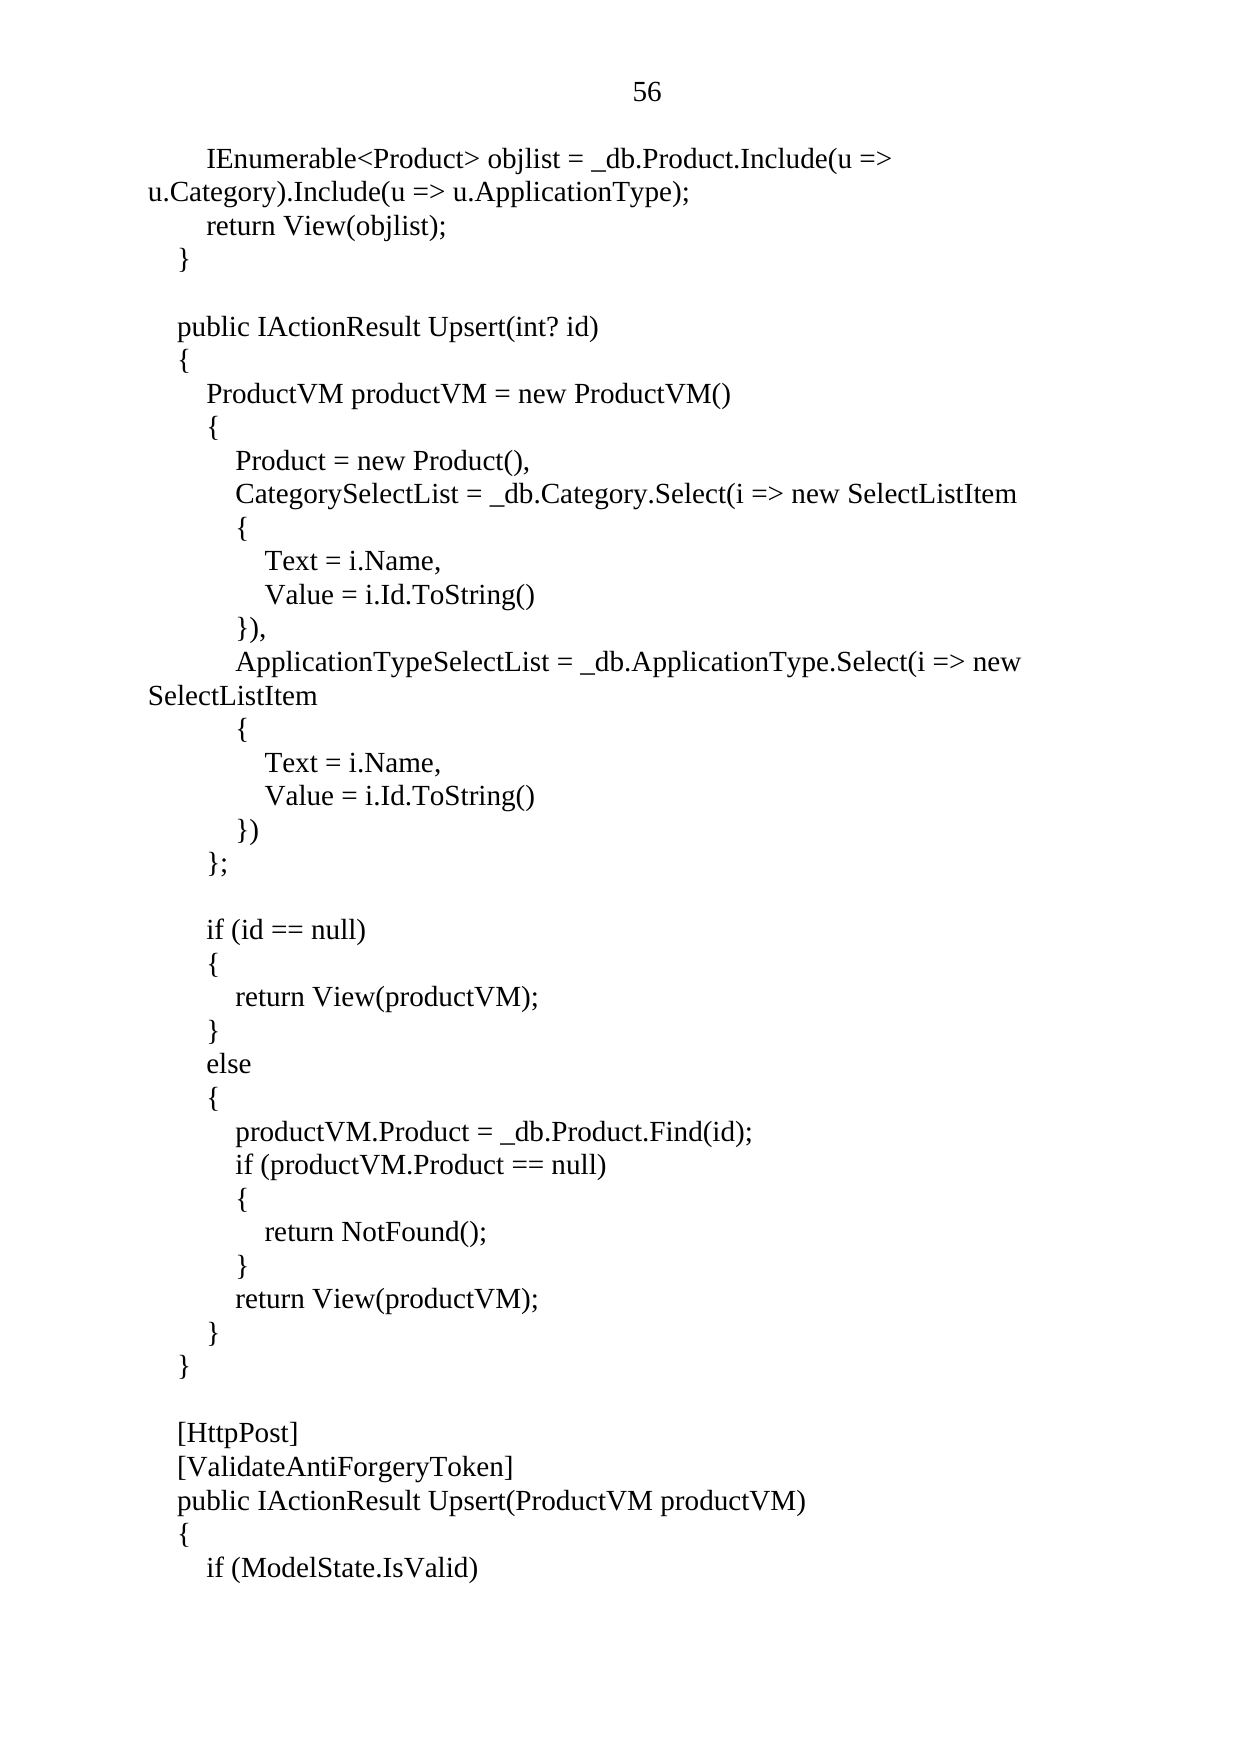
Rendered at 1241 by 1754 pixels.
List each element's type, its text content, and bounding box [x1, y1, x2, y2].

list ApplicationTypeSelectList = _db.ApplicationType.Select(i => new SelectListItem [148, 644, 1146, 711]
list { [148, 510, 1146, 543]
list public IActionResult Upsert(ProductVM productVM) [148, 1483, 1146, 1516]
list } [148, 1315, 1146, 1348]
list [ValidateAntiForgeryToken] [148, 1449, 1146, 1483]
list { [148, 711, 1146, 745]
list { [148, 1181, 1146, 1214]
list { [148, 409, 1146, 443]
list if (ModelState.IsValid) [148, 1550, 1146, 1583]
list }; [148, 845, 1146, 879]
list } [148, 1348, 1146, 1382]
list if (id == null) [148, 912, 1146, 946]
list Text = i.Name, [148, 543, 1146, 577]
list } [148, 242, 1146, 275]
list Text = i.Name, [148, 745, 1146, 778]
list else [148, 1047, 1146, 1080]
list }) [148, 812, 1146, 845]
list } [148, 1248, 1146, 1281]
list return View(objlist); [148, 208, 1146, 242]
list Value = i.Id.ToString() [148, 577, 1146, 611]
list Value = i.Id.ToString() [148, 778, 1146, 812]
list { [148, 946, 1146, 979]
list ProductVM productVM = new ProductVM() [148, 376, 1146, 409]
list Product = new Product(), [148, 443, 1146, 476]
list { [148, 1516, 1146, 1550]
list IEnumerable<Product> objlist = _db.Product.Include(u => u.Category).Include(u => u.ApplicationType); [148, 141, 1146, 208]
list public IActionResult Upsert(int? id) [148, 309, 1146, 342]
list return View(productVM); [148, 979, 1146, 1013]
list } [148, 1013, 1146, 1047]
list [HttpPost] [148, 1416, 1146, 1449]
list { [148, 342, 1146, 376]
list productVM.Product = _db.Product.Find(id); [148, 1114, 1146, 1147]
list }), [148, 611, 1146, 644]
list CategorySelectList = _db.Category.Select(i => new SelectListItem [148, 476, 1146, 510]
list return View(productVM); [148, 1281, 1146, 1315]
list { [148, 1080, 1146, 1114]
list return NotFound(); [148, 1214, 1146, 1248]
list if (productVM.Product == null) [148, 1147, 1146, 1181]
